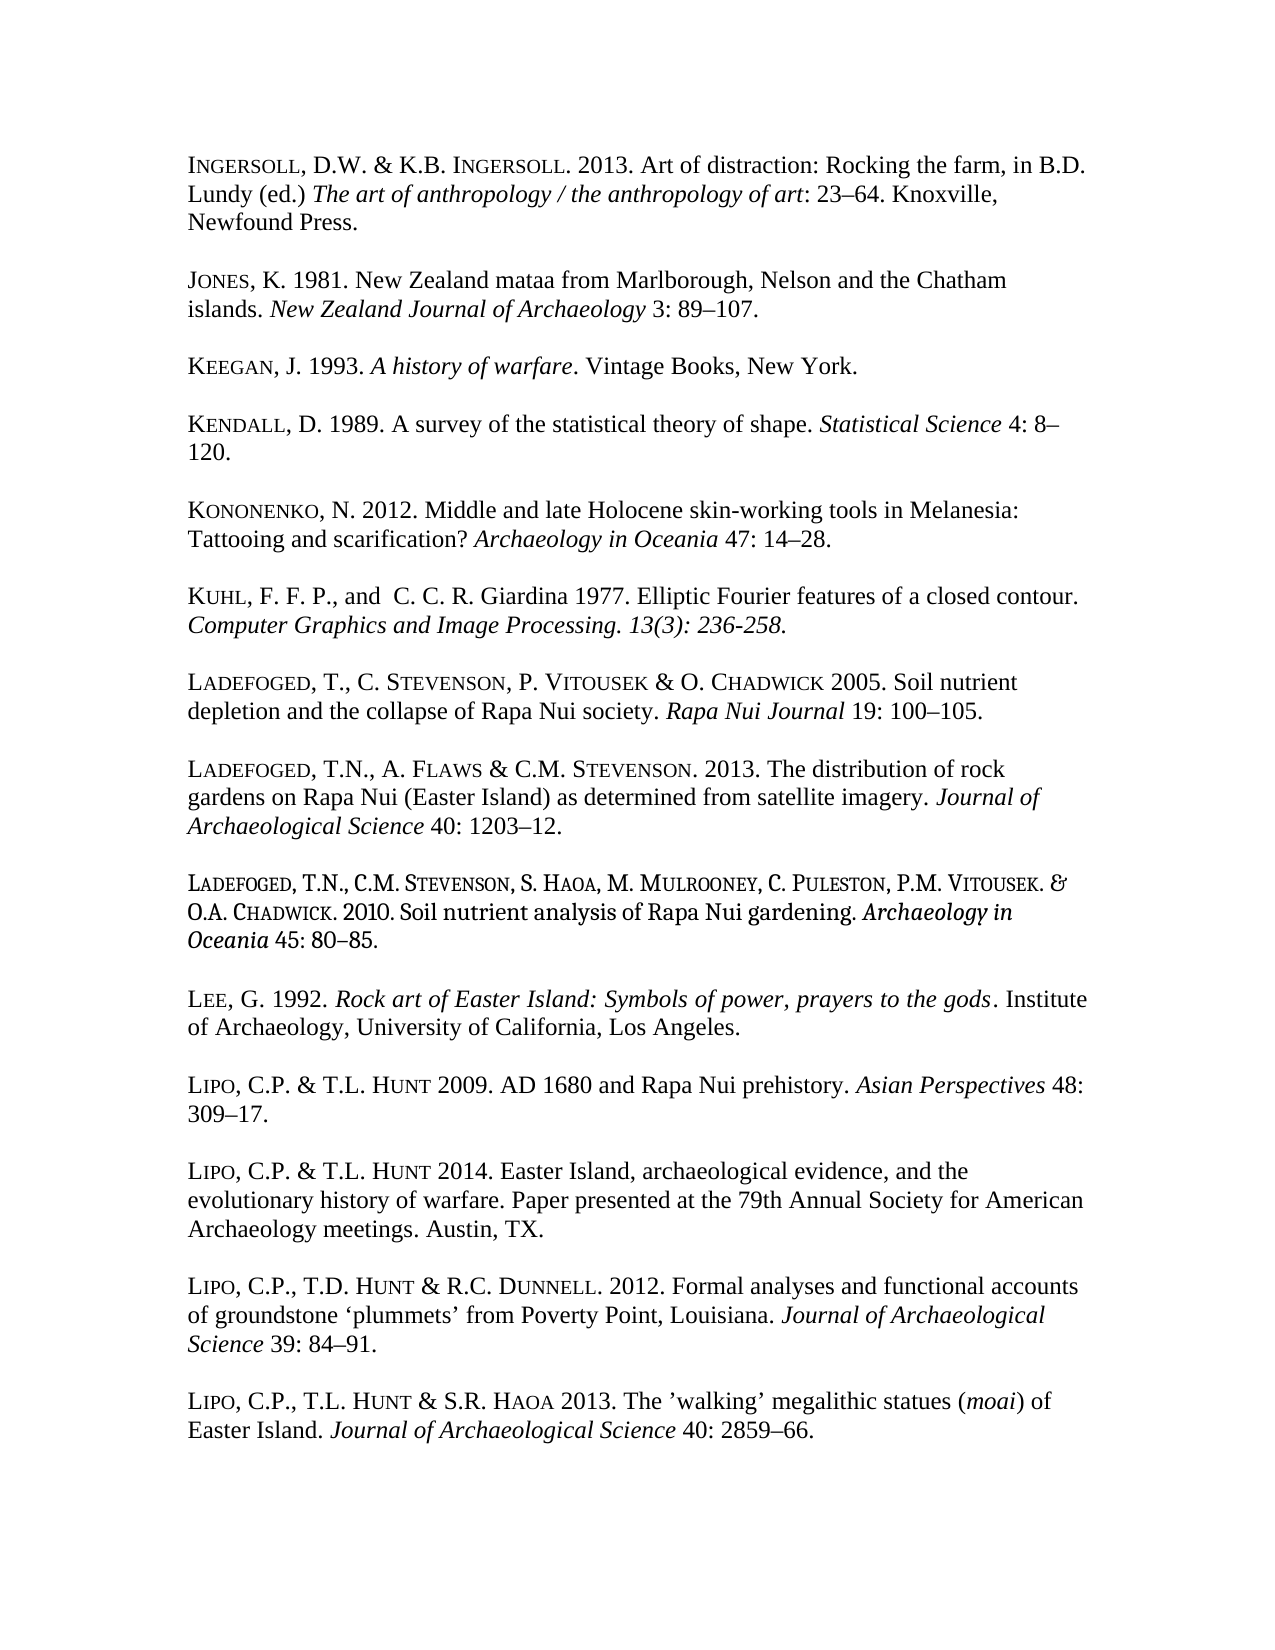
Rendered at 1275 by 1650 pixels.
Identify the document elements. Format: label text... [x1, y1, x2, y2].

text Keegan, J. 1993. A history of warfare. Vintage Books, New York. [187, 351, 1087, 380]
text Lee, G. 1992. Rock art of Easter Island: Symbols of power, prayers to the gods. Institute of Archaeology, University of California, Los Angeles. [187, 984, 1087, 1041]
text Lipo, C.P. & T.L. Hunt 2009. AD 1680 and Rapa Nui prehistory. Asian Perspectives 48: 309–17. [187, 1070, 1087, 1127]
text Jones, K. 1981. New Zealand mataa from Marlborough, Nelson and the Chatham islands. New Zealand Journal of Archaeology 3: 89–107. [187, 265, 1087, 322]
text Lipo, C.P., T.D. Hunt & R.C. Dunnell. 2012. Formal analyses and functional accounts of groundstone ‘plummets’ from Poverty Point, Louisiana. Journal of Archaeological Science 39: 84–91. [187, 1271, 1087, 1357]
text Kuhl, F. F. P., and C. C. R. Giardina 1977. Elliptic Fourier features of a closed contour. Computer Graphics and Image Processing. 13(3): 236-258. [187, 581, 1087, 639]
text Kendall, D. 1989. A survey of the statistical theory of shape. Statistical Science 4: 8–120. [187, 409, 1087, 466]
text Ingersoll, D.W. & K.B. Ingersoll. 2013. Art of distraction: Rocking the farm, in B.D. Lundy (ed.) The art of anthropology / the anthropology of art: 23–64. Knoxville, Newfound Press. [187, 150, 1087, 236]
text Ladefoged, T., C. Stevenson, P. Vitousek & O. Chadwick 2005. Soil nutrient depletion and the collapse of Rapa Nui society. Rapa Nui Journal 19: 100–105. [187, 667, 1087, 725]
text Kononenko, N. 2012. Middle and late Holocene skin-working tools in Melanesia: Tattooing and scarification? Archaeology in Oceania 47: 14–28. [187, 495, 1087, 552]
text Lipo, C.P. & T.L. Hunt 2014. Easter Island, archaeological evidence, and the evolutionary history of warfare. Paper presented at the 79th Annual Society for American Archaeology meetings. Austin, TX. [187, 1156, 1087, 1242]
text Ladefoged, T.N., C.M. Stevenson, S. Haoa, M. Mulrooney, C. Puleston, P.M. Vitousek. & O.A. Chadwick. 2010. Soil nutrient analysis of Rapa Nui gardening. Archaeology in Oceania 45: 80–85. [187, 869, 1087, 955]
text Lipo, C.P., T.L. Hunt & S.R. Haoa 2013. The ’walking’ megalithic statues (moai) of Easter Island. Journal of Archaeological Science 40: 2859–66. [187, 1386, 1087, 1444]
text Ladefoged, T.N., A. Flaws & C.M. Stevenson. 2013. The distribution of rock gardens on Rapa Nui (Easter Island) as determined from satellite imagery. Journal of Archaeological Science 40: 1203–12. [187, 754, 1087, 840]
